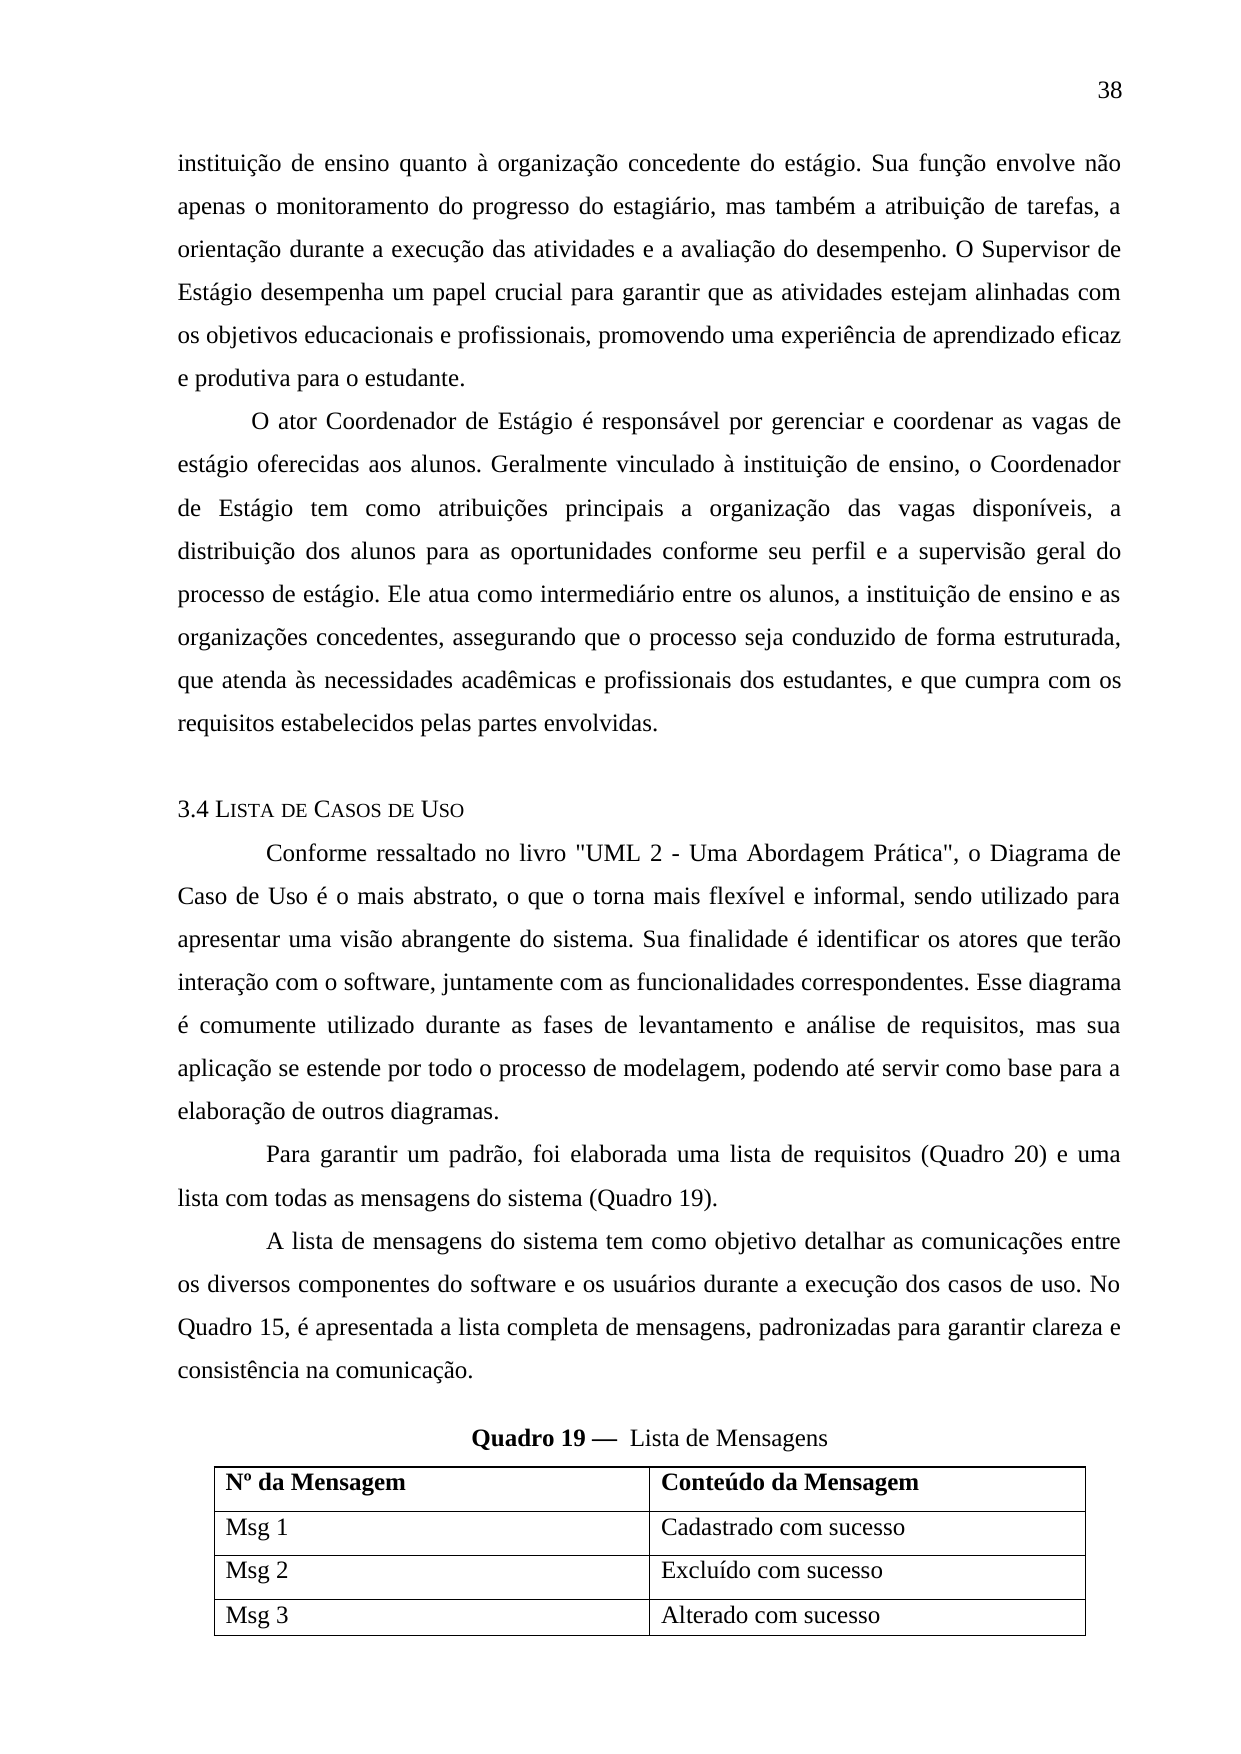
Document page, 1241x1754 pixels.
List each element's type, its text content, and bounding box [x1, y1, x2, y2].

table_cell Msg 1 [215, 1512, 649, 1554]
table_cell Cadastrado com sucesso [650, 1512, 1085, 1554]
subtitle 3.4 Lista de Casos de Uso [177, 794, 1122, 823]
table_header Conteúdo da Mensagem [650, 1468, 1085, 1511]
table_cell Excluído com sucesso [650, 1556, 1085, 1599]
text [177, 148, 1122, 392]
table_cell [650, 1600, 1085, 1635]
table_header Nº da Mensagem [215, 1468, 649, 1511]
table_cell Msg 2 [215, 1556, 649, 1599]
text Conforme ressaltado no livro "UML 2 - Uma Abordagem Prática", o Diagrama de Caso de Uso é o mais abstrato, o que o torna mais flexível e informal, sendo utilizado para apresentar uma visão abrangente do sistema. Sua finalidade é identificar os atores que terão interação com o software, juntamente com as funcionalidades correspondentes. Esse diagrama é comumente utilizado durante as fases de levantamento e análise de requisitos, mas sua aplicação se estende por todo o processo de modelagem, podendo até servir como base para a elaboração de outros diagramas. [177, 838, 1122, 1125]
text A lista de mensagens do sistema tem como objetivo detalhar as comunicações entre os diversos componentes do software e os usuários durante a execução dos casos de uso. No Quadro 15, é apresentada a lista completa de mensagens, padronizadas para garantir clareza e consistência na comunicação. [177, 1226, 1122, 1384]
text Quadro 19 — Lista de Mensagens [177, 1423, 1122, 1452]
table_cell Msg 3 [215, 1600, 649, 1635]
text O ator Coordenador de Estágio é responsável por gerenciar e coordenar as vagas de estágio oferecidas aos alunos. Geralmente vinculado à instituição de ensino, o Coordenador de Estágio tem como atribuições principais a organização das vagas disponíveis, a distribuição dos alunos para as oportunidades conforme seu perfil e a supervisão geral do processo de estágio. Ele atua como intermediário entre os alunos, a instituição de ensino e as organizações concedentes, assegurando que o processo seja conduzido de forma estruturada, que atenda às necessidades acadêmicas e profissionais dos estudantes, e que cumpra com os requisitos estabelecidos pelas partes envolvidas. [177, 406, 1122, 737]
text Para garantir um padrão, foi elaborada uma lista de requisitos (Quadro 20) e uma lista com todas as mensagens do sistema (Quadro 19). [177, 1139, 1122, 1211]
